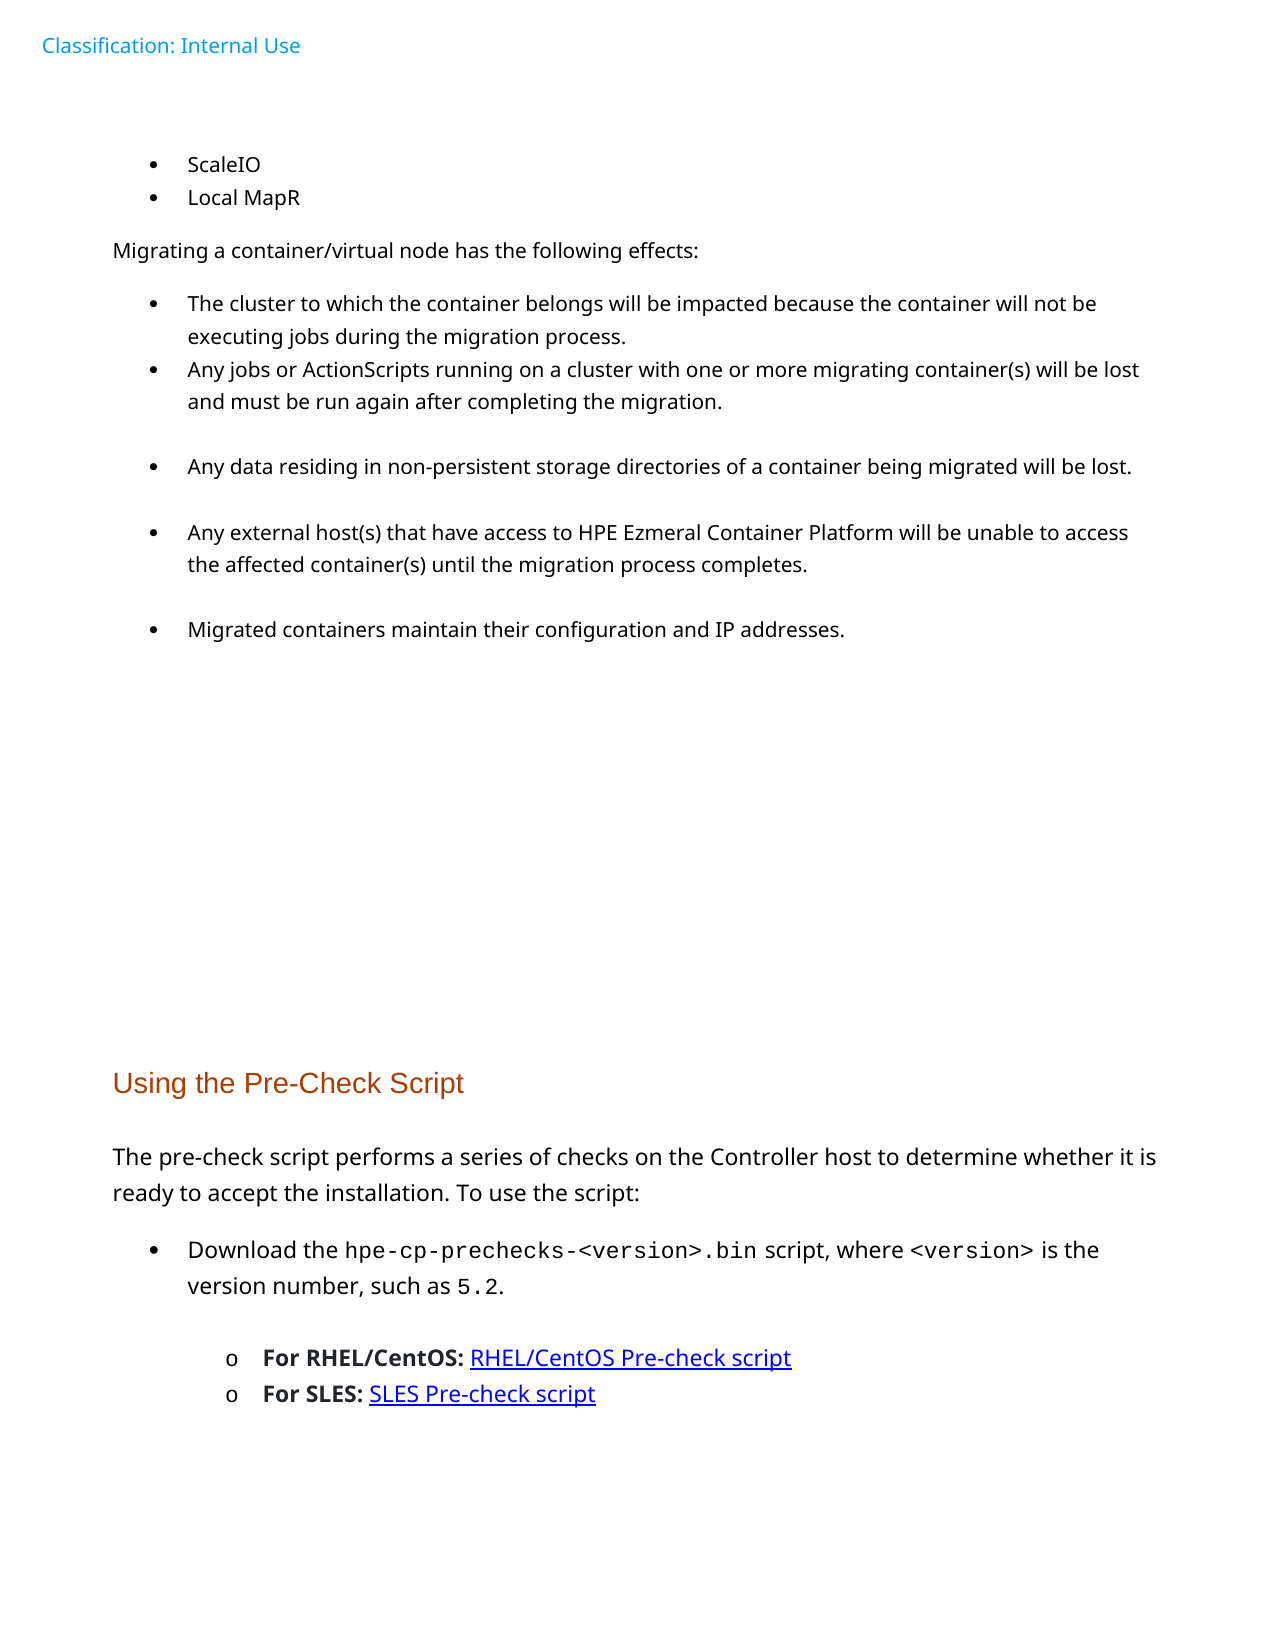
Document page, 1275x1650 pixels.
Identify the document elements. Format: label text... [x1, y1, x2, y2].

list Migrated containers maintain their configuration and IP addresses. [150, 616, 1162, 644]
list Any data residing in non-persistent storage directories of a container being migrated will be lost. [150, 452, 1162, 481]
text The pre-check script performs a series of checks on the Controller host to determine whether it is ready to accept the installation. To use the script: [112, 1141, 1162, 1208]
list For RHEL/CentOS: RHEL/CentOS Pre-check script [225, 1342, 1162, 1373]
list Download the hpe-cp-prechecks-<version>.bin script, where <version> is the version number, such as 5.2. [150, 1233, 1162, 1301]
text Migrating a container/virtual node has the following effects: [112, 236, 1162, 264]
list The cluster to which the container belongs will be impacted because the container will not be executing jobs during the migration process. [150, 289, 1162, 351]
list Any jobs or ActionScripts running on a cluster with one or more migrating container(s) will be lost and must be run again after completing the migration. [150, 355, 1162, 416]
subtitle Using the Pre-Check Script [112, 1066, 1162, 1100]
list Any external host(s) that have access to HPE Ezmeral Container Platform will be unable to access the affected container(s) until the migration process completes. [150, 518, 1162, 579]
list ScaleIO [150, 150, 1162, 178]
list For SLES: SLES Pre-check script [225, 1378, 1162, 1409]
list Local MapR [150, 183, 1162, 211]
